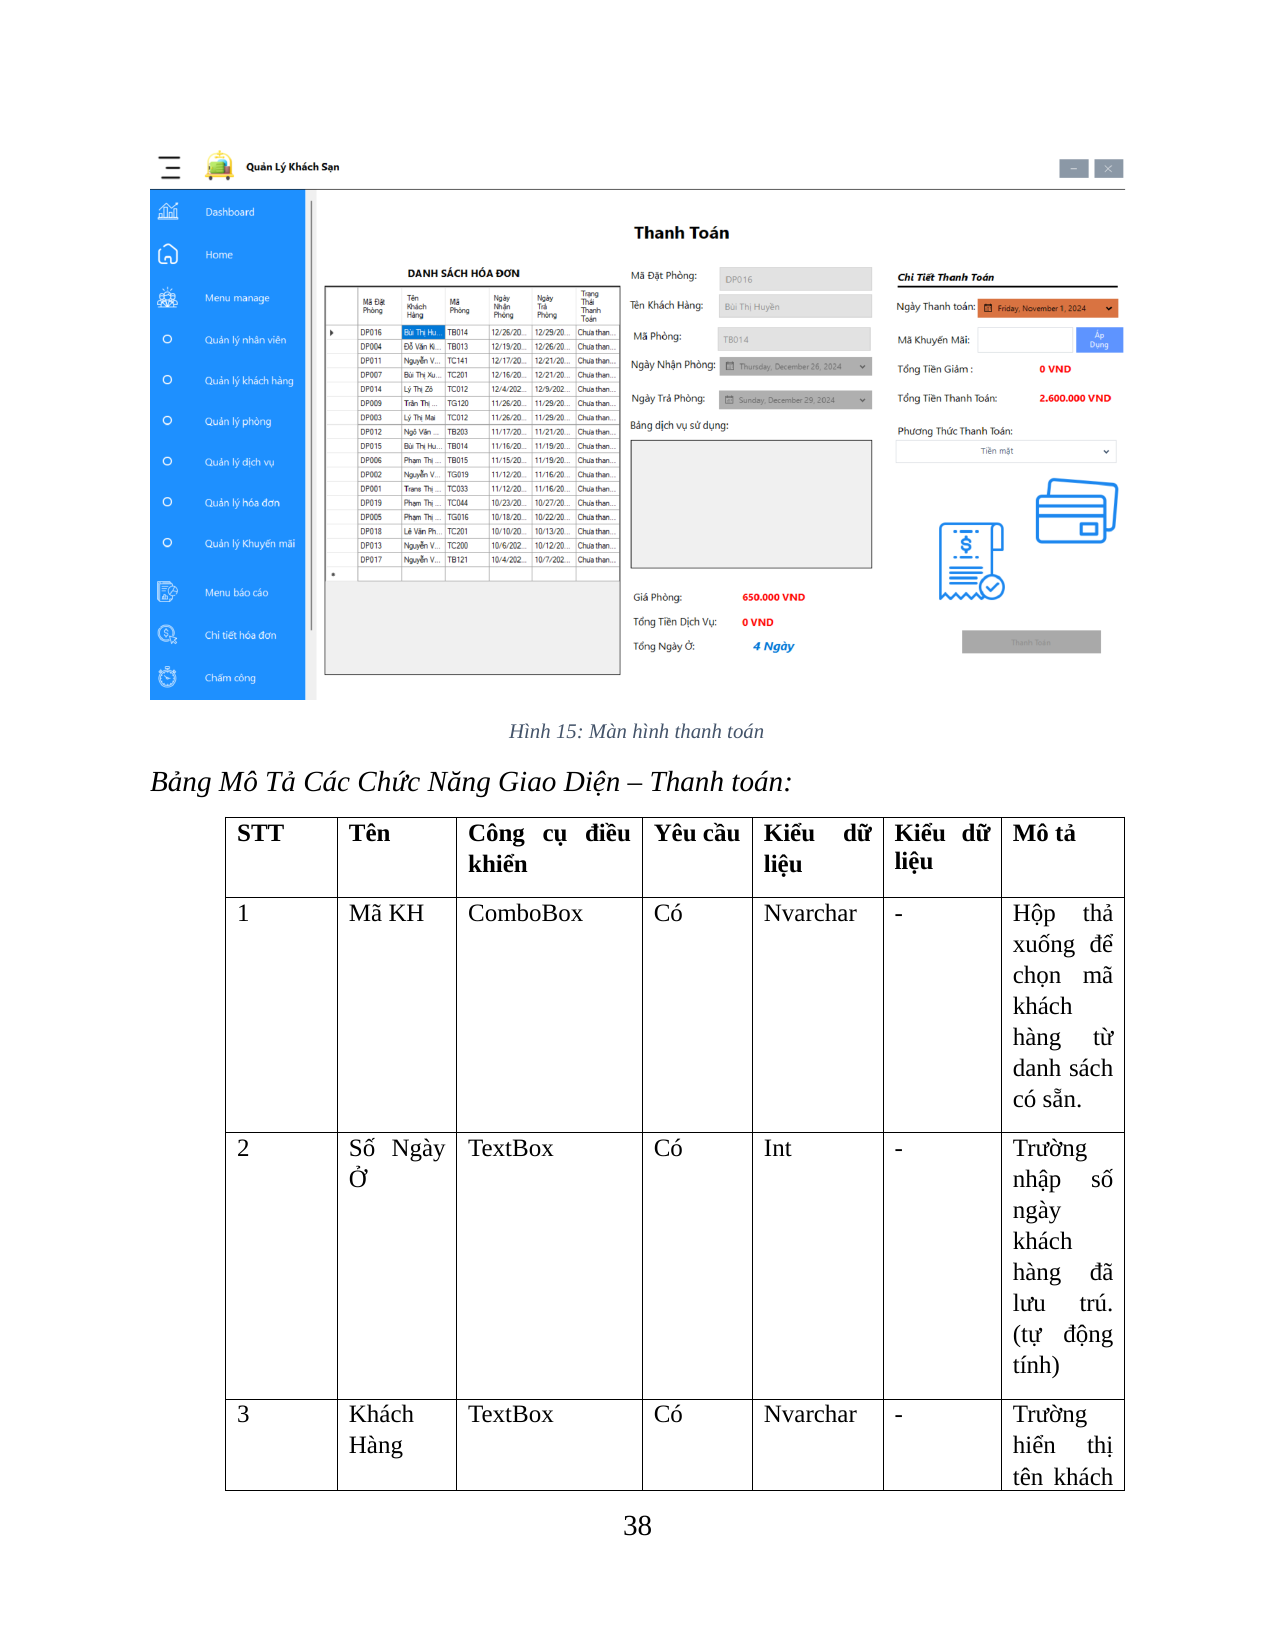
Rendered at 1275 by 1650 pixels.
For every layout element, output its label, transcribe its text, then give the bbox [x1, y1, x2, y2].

table_cell Có [643, 1400, 752, 1490]
table_cell Trường nhập số ngày khách hàng đã lưu trú.(tự động tính) [1002, 1133, 1124, 1398]
table_cell Nvarchar [753, 1400, 883, 1490]
text Hình 15: Màn hình thanh toán [150, 719, 1125, 743]
table_cell Khách Hàng [338, 1400, 456, 1490]
table_cell Số Ngày Ở [338, 1133, 456, 1398]
table_cell Có [643, 1133, 752, 1398]
table_cell Mã KH [338, 898, 456, 1132]
table_cell Int [753, 1133, 883, 1398]
table_cell 3 [226, 1400, 337, 1490]
table_header Kiểu dữ liệu [884, 818, 1001, 897]
table_cell ComboBox [457, 898, 642, 1132]
table_cell TextBox [457, 1400, 642, 1490]
table_cell - [884, 898, 1001, 1132]
table_header Công cụ điều khiển [457, 818, 642, 897]
table_cell Nvarchar [753, 898, 883, 1132]
table_cell TextBox [457, 1133, 642, 1398]
table_header Yêu cầu [643, 818, 752, 897]
table_header Kiểu dữ liệu [753, 818, 883, 897]
table_cell Có [643, 898, 752, 1132]
table_cell - [884, 1133, 1001, 1398]
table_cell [1002, 1400, 1124, 1490]
table_cell - [884, 1400, 1001, 1490]
text Bảng Mô Tả Các Chức Năng Giao Diện – Thanh toán: [150, 764, 1125, 797]
table_header Tên [338, 818, 456, 897]
table_header STT [226, 818, 337, 897]
picture [150, 150, 1125, 700]
table_header Mô tả [1002, 818, 1124, 897]
table_cell Hộp thả xuống để chọn mã khách hàng từ danh sách có sẵn. [1002, 898, 1124, 1132]
table_cell 2 [226, 1133, 337, 1398]
table_cell 1 [226, 898, 337, 1132]
